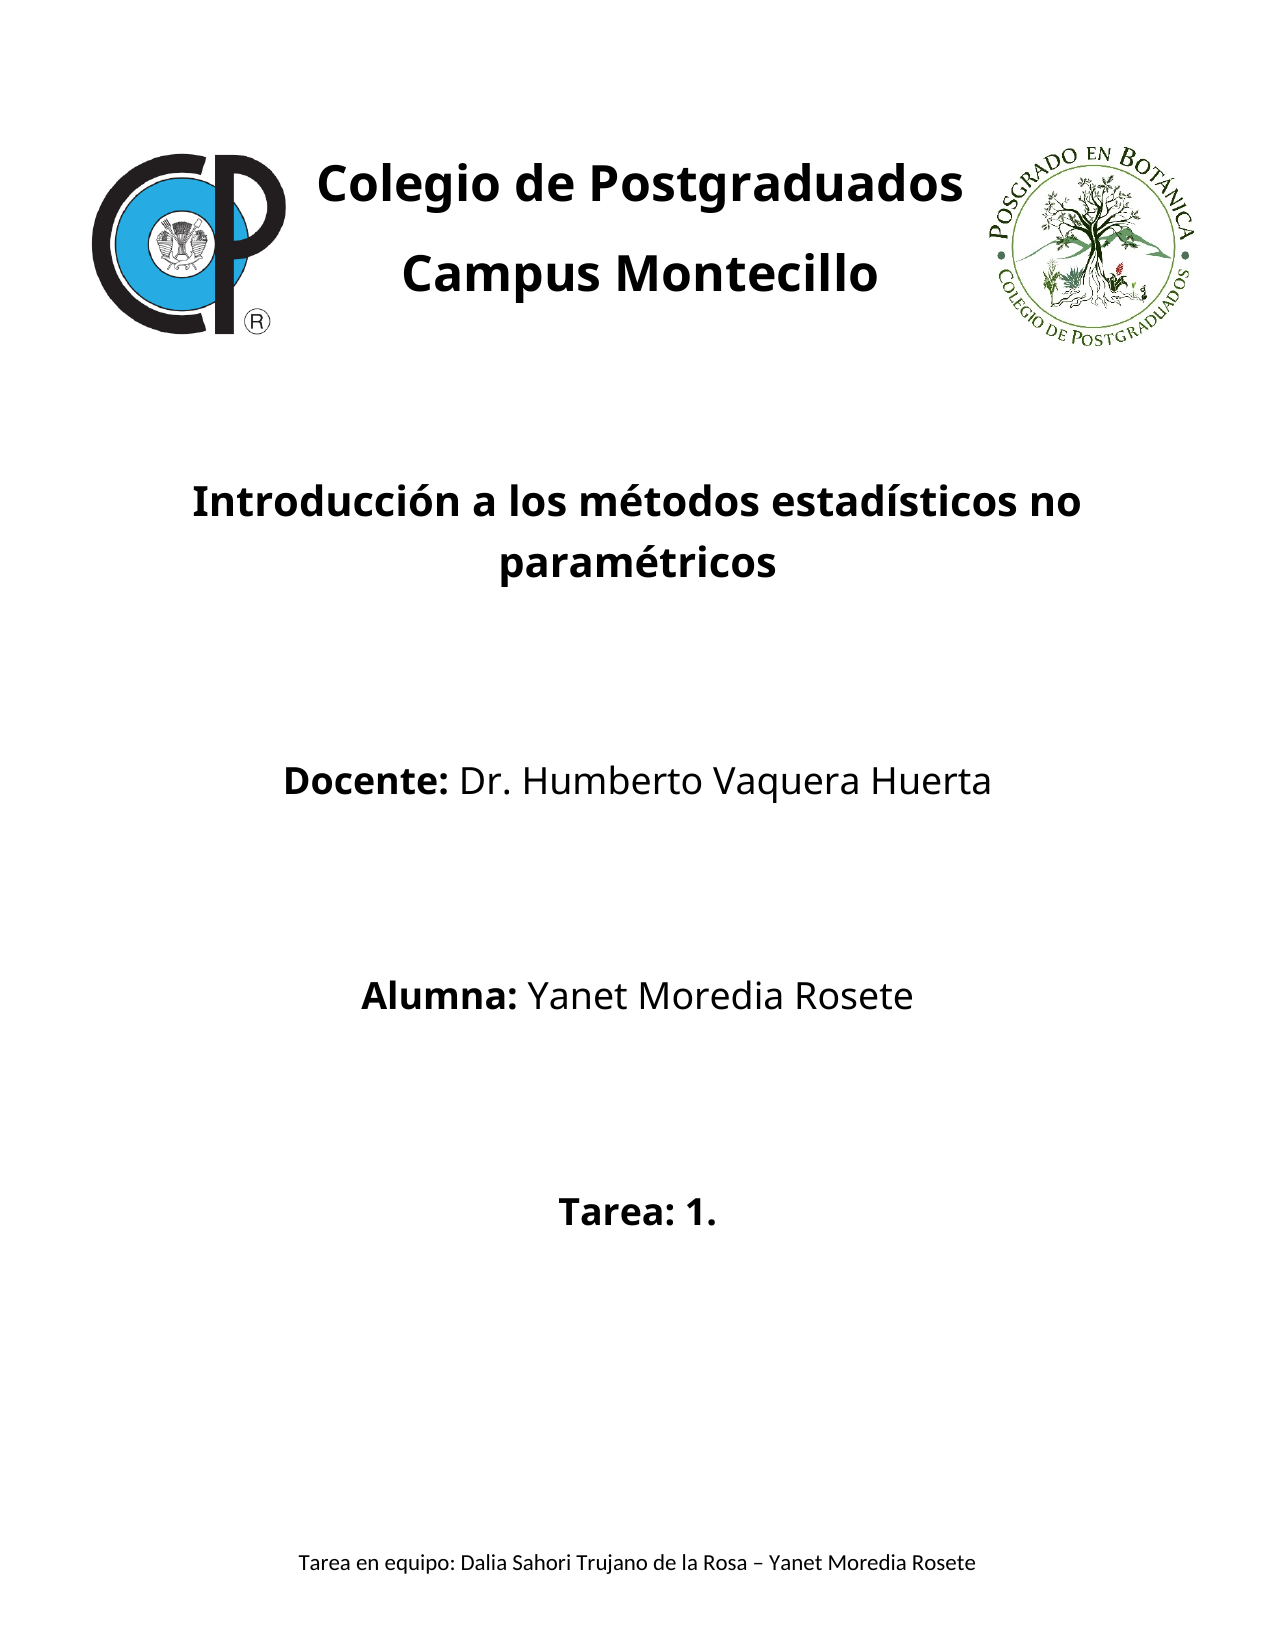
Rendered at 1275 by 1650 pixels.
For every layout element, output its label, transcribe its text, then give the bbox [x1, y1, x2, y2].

text Docente: Dr. Humberto Vaquera Huerta [177, 754, 1098, 805]
text Introducción a los métodos estadísticos no paramétricos [177, 472, 1098, 589]
text Campus Montecillo [296, 238, 985, 306]
text Alumna: Yanet Moredia Rosete [177, 969, 1098, 1021]
picture [985, 147, 1200, 358]
text Tarea: 1. [177, 1185, 1098, 1236]
picture [84, 147, 296, 356]
text Colegio de Postgraduados [296, 148, 985, 216]
